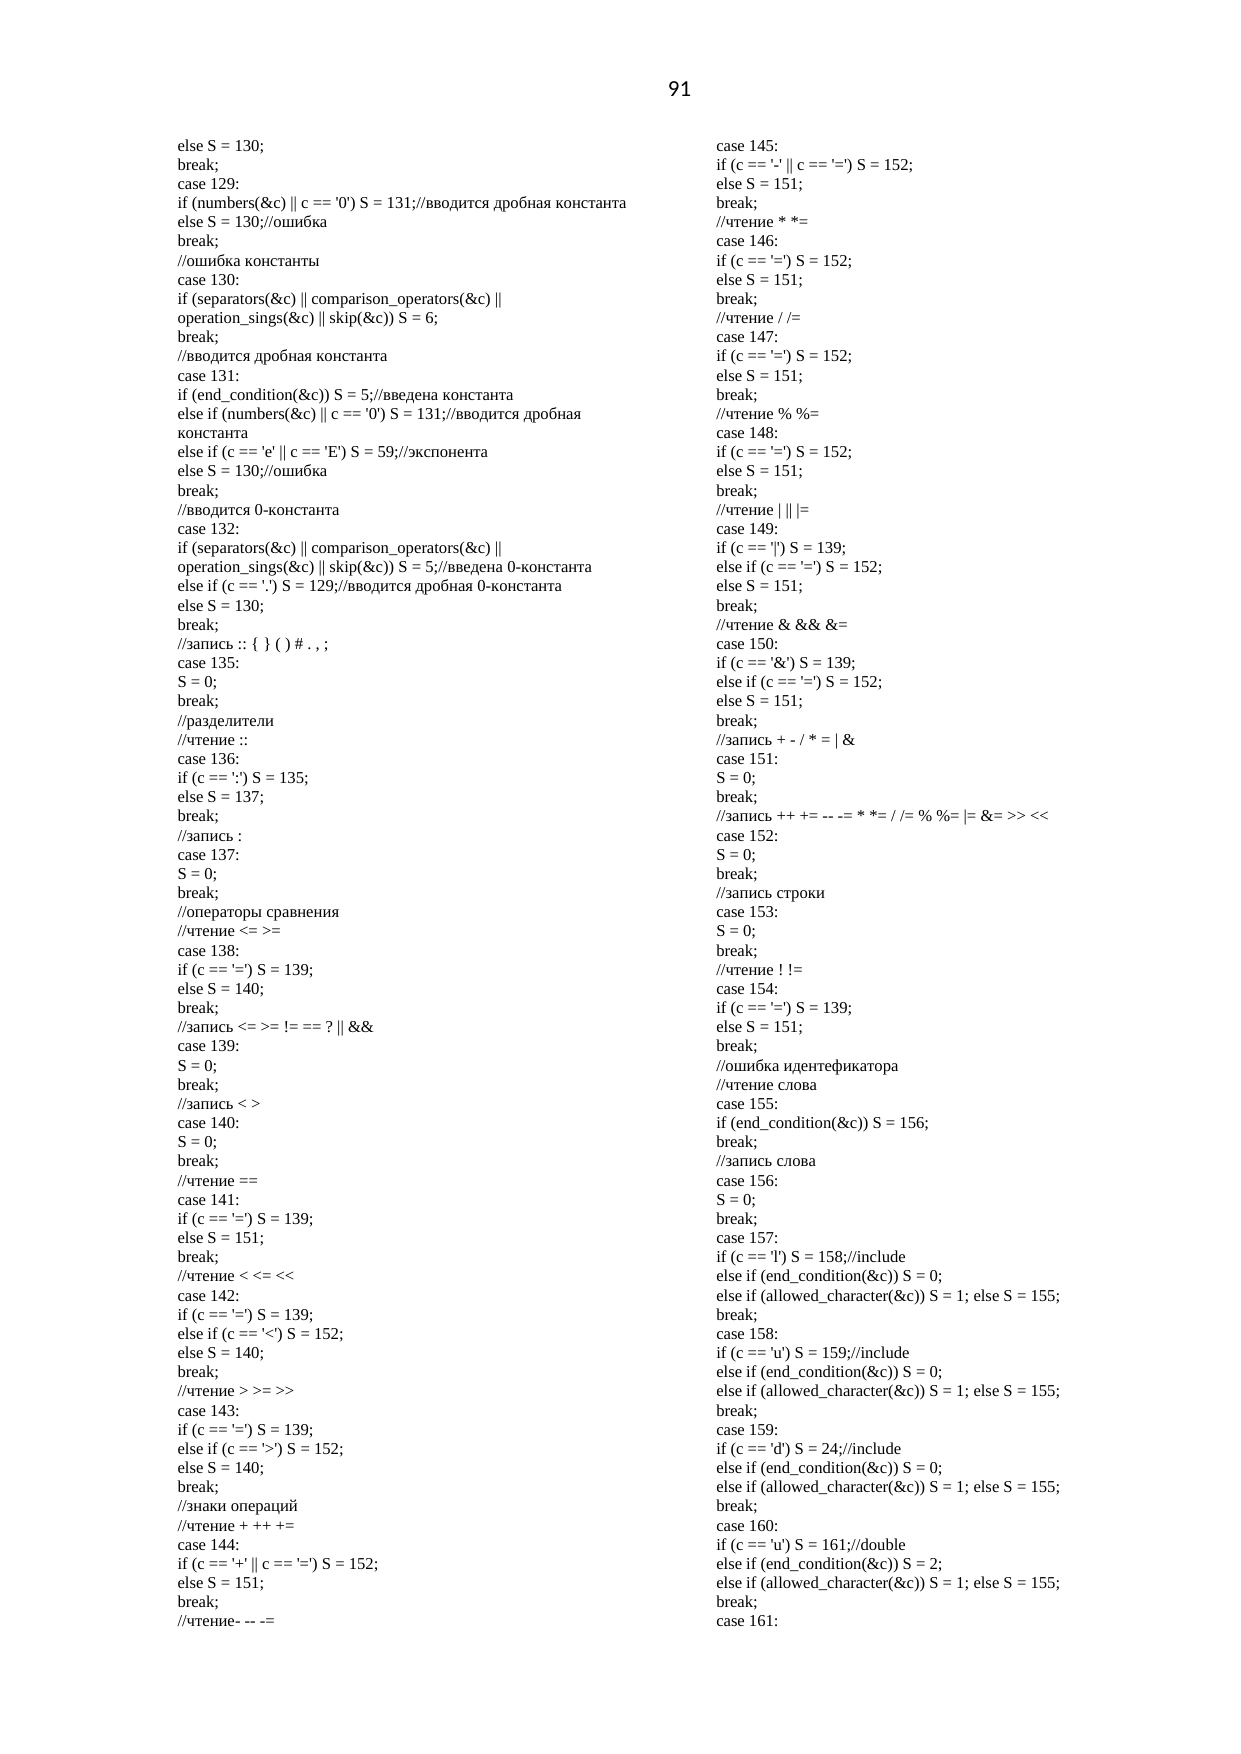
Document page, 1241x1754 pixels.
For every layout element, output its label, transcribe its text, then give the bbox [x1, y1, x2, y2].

text if (c == 'u') S = 161;//double [716, 1534, 1181, 1554]
text else S = 151; [716, 174, 1181, 193]
text else if (end_condition(&c)) S = 0; [716, 1458, 1181, 1477]
text //чтение / /= [716, 308, 1181, 327]
text if (c == '=') S = 152; [716, 346, 1181, 365]
text //запись + - / * = | & [716, 729, 1181, 749]
text case 145: [716, 135, 1181, 154]
text case 132: [177, 519, 642, 538]
text //чтение == [177, 1170, 642, 1189]
text else S = 151; [716, 576, 1181, 595]
text case 155: [716, 1094, 1181, 1113]
text S = 0; [177, 1055, 642, 1074]
text //запись < > [177, 1094, 642, 1113]
text S = 0; [177, 672, 642, 691]
text if (c == '=') S = 139; [177, 1419, 642, 1439]
text break; [716, 710, 1181, 729]
text //вводится 0-константа [177, 499, 642, 519]
text //чтение > >= >> [177, 1381, 642, 1400]
text else if (allowed_character(&c)) S = 1; else S = 155; [716, 1477, 1181, 1496]
text else if (numbers(&c) || c == '0') S = 131;//вводится дробная константа [177, 404, 642, 442]
text else if (c == '=') S = 152; [716, 672, 1181, 691]
text S = 0; [716, 1189, 1181, 1209]
text S = 0; [716, 768, 1181, 787]
text //запись <= >= != == ? || && [177, 1017, 642, 1036]
text if (c == '&') S = 139; [716, 653, 1181, 672]
text else if (end_condition(&c)) S = 0; [716, 1362, 1181, 1381]
text case 158: [716, 1324, 1181, 1343]
text S = 0; [177, 864, 642, 883]
text break; [177, 1247, 642, 1266]
text break; [177, 1477, 642, 1496]
text case 156: [716, 1170, 1181, 1189]
text //ошибка идентефикатора [716, 1055, 1181, 1074]
text else S = 130; [177, 595, 642, 614]
text break; [716, 1209, 1181, 1228]
text break; [177, 1151, 642, 1170]
text break; [716, 289, 1181, 308]
text break; [716, 864, 1181, 883]
text case 131: [177, 365, 642, 384]
text case 136: [177, 749, 642, 768]
text //чтение слова [716, 1074, 1181, 1094]
text if (c == '=') S = 139; [716, 998, 1181, 1017]
text break; [177, 154, 642, 174]
text break; [177, 1362, 642, 1381]
text S = 0; [716, 921, 1181, 940]
text break; [177, 691, 642, 710]
text case 146: [716, 231, 1181, 250]
text break; [177, 883, 642, 902]
text else if (c == '.') S = 129;//вводится дробная 0-константа [177, 576, 642, 595]
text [716, 1573, 1181, 1592]
text break; [716, 1036, 1181, 1055]
text else S = 130; [177, 135, 642, 154]
text if (numbers(&c) || c == '0') S = 131;//вводится дробная константа [177, 193, 642, 212]
text //чтение + ++ += [177, 1515, 642, 1534]
text break; [716, 1496, 1181, 1515]
text break; [177, 1074, 642, 1094]
text break; [177, 1592, 642, 1611]
text //запись :: { } ( ) # . , ; [177, 634, 642, 653]
text else S = 151; [716, 269, 1181, 289]
text if (c == '-' || c == '=') S = 152; [716, 154, 1181, 174]
text case 135: [177, 653, 642, 672]
text else S = 151; [716, 461, 1181, 480]
text case 149: [716, 519, 1181, 538]
text //чтение & && &= [716, 614, 1181, 634]
text case 129: [177, 174, 642, 193]
text break; [177, 998, 642, 1017]
text else S = 151; [177, 1573, 642, 1592]
text else if (c == '>') S = 152; [177, 1439, 642, 1458]
text //чтение <= >= [177, 921, 642, 940]
text else S = 137; [177, 787, 642, 806]
text break; [177, 480, 642, 499]
text else if (c == 'e' || c == 'E') S = 59;//экспонента [177, 442, 642, 461]
text case 161: [716, 1611, 1181, 1630]
text else if (allowed_character(&c)) S = 1; else S = 155; [716, 1285, 1181, 1304]
text break; [177, 806, 642, 825]
text //чтение | || |= [716, 499, 1181, 519]
text break; [177, 231, 642, 250]
text if (c == '=') S = 139; [177, 959, 642, 979]
text if (c == '|') S = 139; [716, 538, 1181, 557]
text case 157: [716, 1228, 1181, 1247]
text if (c == '=') S = 139; [177, 1304, 642, 1324]
text if (c == '=') S = 152; [716, 442, 1181, 461]
text //запись слова [716, 1151, 1181, 1170]
text case 148: [716, 423, 1181, 442]
text if (c == ':') S = 135; [177, 768, 642, 787]
text case 140: [177, 1113, 642, 1132]
text if (c == '=') S = 152; [716, 250, 1181, 269]
text if (c == 'u') S = 159;//include [716, 1343, 1181, 1362]
text else if (c == '<') S = 152; [177, 1324, 642, 1343]
text case 139: [177, 1036, 642, 1055]
text case 130: [177, 269, 642, 289]
text if (end_condition(&c)) S = 5;//введена константа [177, 384, 642, 404]
text case 143: [177, 1400, 642, 1419]
text case 150: [716, 634, 1181, 653]
text else S = 130;//ошибка [177, 212, 642, 231]
text else S = 151; [716, 1017, 1181, 1036]
text else S = 140; [177, 1458, 642, 1477]
text if (separators(&c) || comparison_operators(&c) || operation_sings(&c) || skip(&c)) S = 5;//введена 0-константа [177, 538, 642, 576]
text break; [716, 384, 1181, 404]
text //чтение- -- -= [177, 1611, 642, 1630]
text //чтение * *= [716, 212, 1181, 231]
text S = 0; [716, 844, 1181, 864]
text else if (allowed_character(&c)) S = 1; else S = 155; [716, 1381, 1181, 1400]
text break; [716, 940, 1181, 959]
text //запись строки [716, 883, 1181, 902]
text //знаки операций [177, 1496, 642, 1515]
text break; [177, 327, 642, 346]
text else S = 151; [716, 691, 1181, 710]
text //разделители [177, 710, 642, 729]
text //чтение :: [177, 729, 642, 749]
text else if (end_condition(&c)) S = 2; [716, 1554, 1181, 1573]
text S = 0; [177, 1132, 642, 1151]
text case 159: [716, 1419, 1181, 1439]
text if (c == 'd') S = 24;//include [716, 1439, 1181, 1458]
text case 152: [716, 825, 1181, 844]
text case 142: [177, 1285, 642, 1304]
text case 138: [177, 940, 642, 959]
text else S = 151; [177, 1228, 642, 1247]
text else S = 140; [177, 979, 642, 998]
text break; [716, 1592, 1181, 1611]
text break; [716, 595, 1181, 614]
text if (c == 'l') S = 158;//include [716, 1247, 1181, 1266]
text else S = 130;//ошибка [177, 461, 642, 480]
text if (c == '=') S = 139; [177, 1209, 642, 1228]
text break; [716, 1400, 1181, 1419]
text //запись ++ += -- -= * *= / /= % %= |= &= >> << [716, 806, 1181, 825]
text //запись : [177, 825, 642, 844]
text break; [716, 787, 1181, 806]
text case 151: [716, 749, 1181, 768]
text if (separators(&c) || comparison_operators(&c) || operation_sings(&c) || skip(&c)) S = 6; [177, 289, 642, 327]
text //чтение < <= << [177, 1266, 642, 1285]
text break; [716, 193, 1181, 212]
text break; [716, 1304, 1181, 1324]
text case 154: [716, 979, 1181, 998]
text case 153: [716, 902, 1181, 921]
text else if (c == '=') S = 152; [716, 557, 1181, 576]
text case 160: [716, 1515, 1181, 1534]
text break; [716, 1132, 1181, 1151]
text //операторы сравнения [177, 902, 642, 921]
text break; [716, 480, 1181, 499]
text else if (end_condition(&c)) S = 0; [716, 1266, 1181, 1285]
text case 144: [177, 1534, 642, 1554]
text //вводится дробная константа [177, 346, 642, 365]
text //чтение % %= [716, 404, 1181, 423]
text break; [177, 614, 642, 634]
text case 137: [177, 844, 642, 864]
text if (end_condition(&c)) S = 156; [716, 1113, 1181, 1132]
text //чтение ! != [716, 959, 1181, 979]
text else S = 151; [716, 365, 1181, 384]
text //ошибка константы [177, 250, 642, 269]
text if (c == '+' || c == '=') S = 152; [177, 1554, 642, 1573]
text case 141: [177, 1189, 642, 1209]
text else S = 140; [177, 1343, 642, 1362]
text case 147: [716, 327, 1181, 346]
